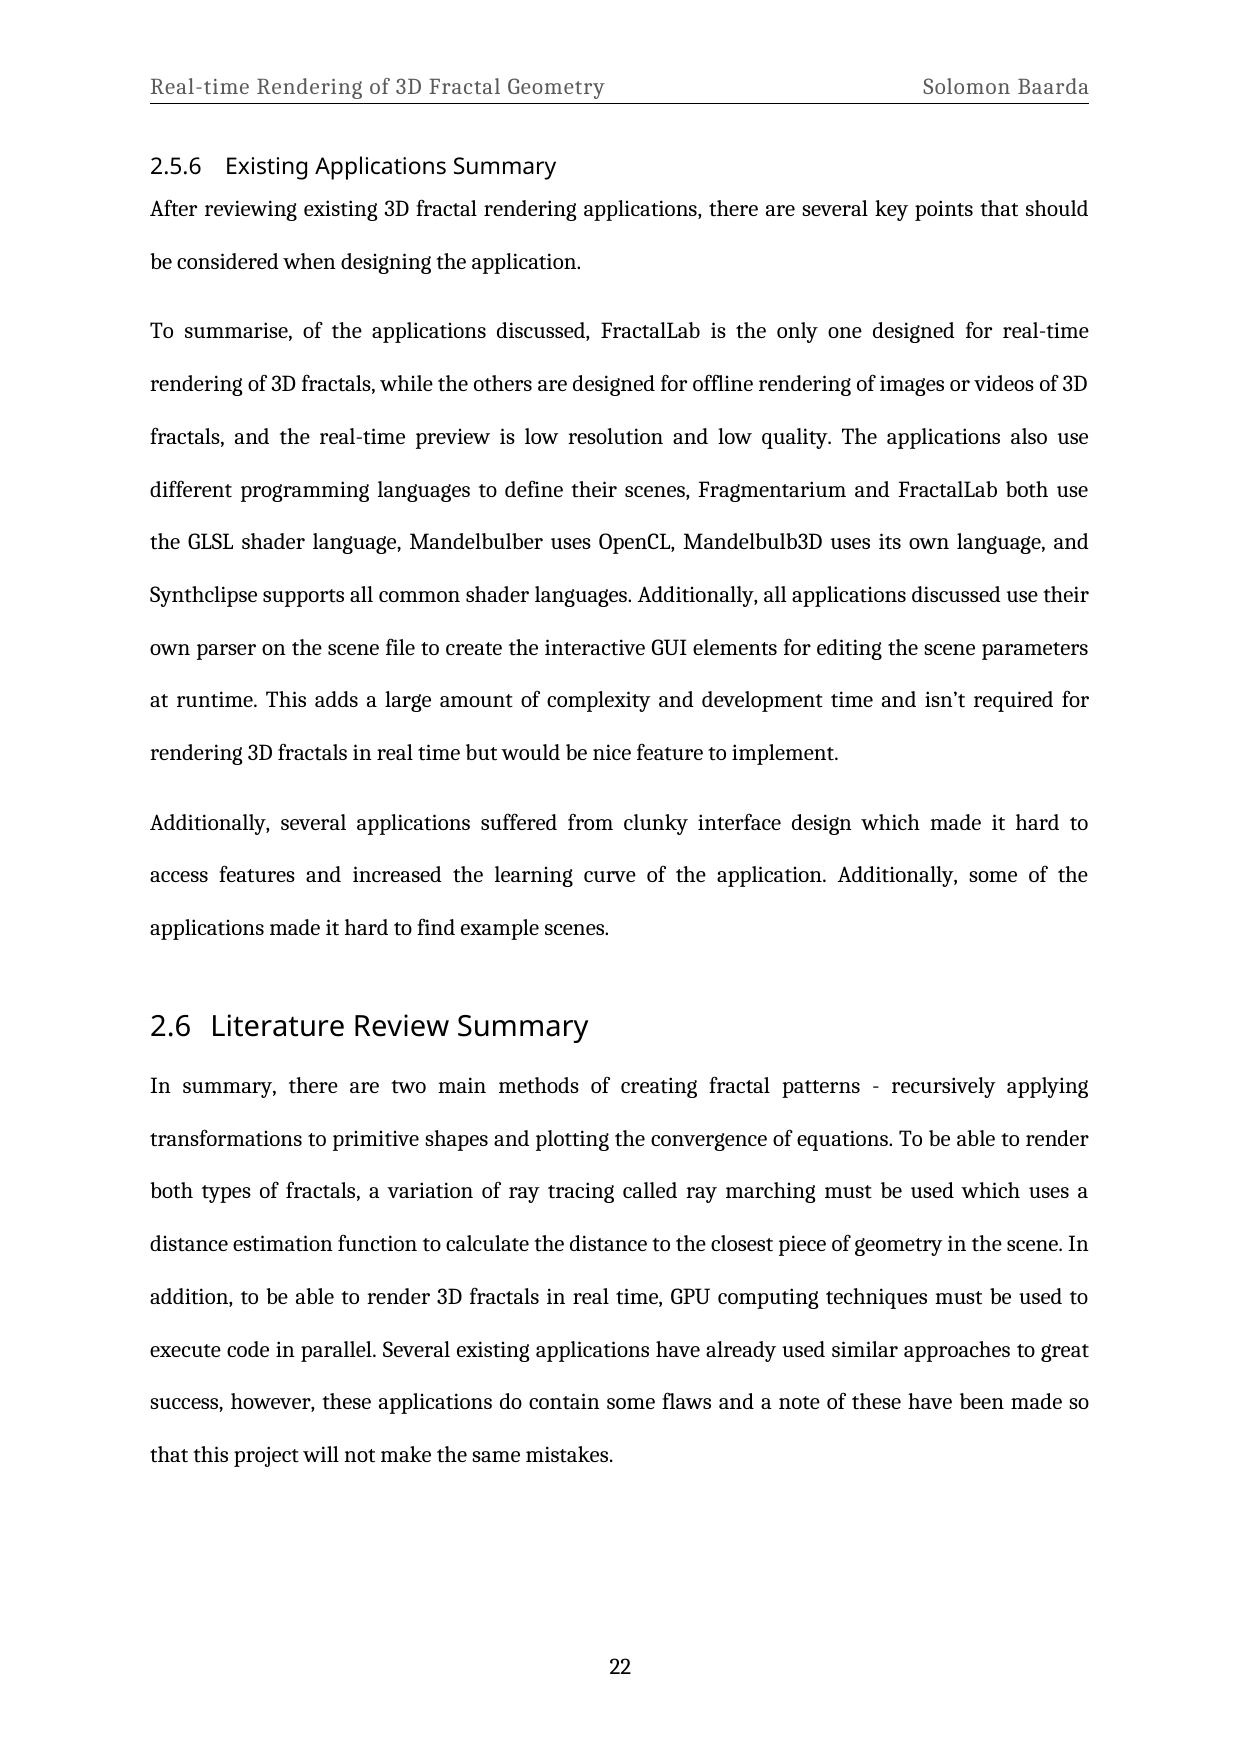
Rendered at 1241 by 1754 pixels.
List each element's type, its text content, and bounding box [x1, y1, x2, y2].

subtitle Existing Applications Summary [150, 150, 1090, 181]
text After reviewing existing 3D fractal rendering applications, there are several key points that should be considered when designing the application. [150, 196, 1090, 275]
text In summary, there are two main methods of creating fractal patterns - recursively applying transformations to primitive shapes and plotting the convergence of equations. To be able to render both types of fractals, a variation of ray tracing called ray marching must be used which uses a distance estimation function to calculate the distance to the closest piece of geometry in the scene. In addition, to be able to render 3D fractals in real time, GPU computing techniques must be used to execute code in parallel. Several existing applications have already used similar approaches to great success, however, these applications do contain some flaws and a note of these have been made so that this project will not make the same mistakes. [150, 1073, 1090, 1468]
text Additionally, several applications suffered from clunky interface design which made it hard to access features and increased the learning curve of the application. Additionally, some of the applications made it hard to find example scenes. [150, 809, 1090, 941]
subtitle Literature Review Summary [150, 1005, 1090, 1045]
text To summarise, of the applications discussed, FractalLab is the only one designed for real-time rendering of 3D fractals, while the others are designed for offline rendering of images or videos of 3D fractals, and the real-time preview is low resolution and low quality. The applications also use different programming languages to define their scenes, Fragmentarium and FractalLab both use the GLSL shader language, Mandelbulber uses OpenCL, Mandelbulb3D uses its own language, and Synthclipse supports all common shader languages. Additionally, all applications discussed use their own parser on the scene file to create the interactive GUI elements for editing the scene parameters at runtime. This adds a large amount of complexity and development time and isn’t required for rendering 3D fractals in real time but would be nice feature to implement. [150, 318, 1090, 766]
